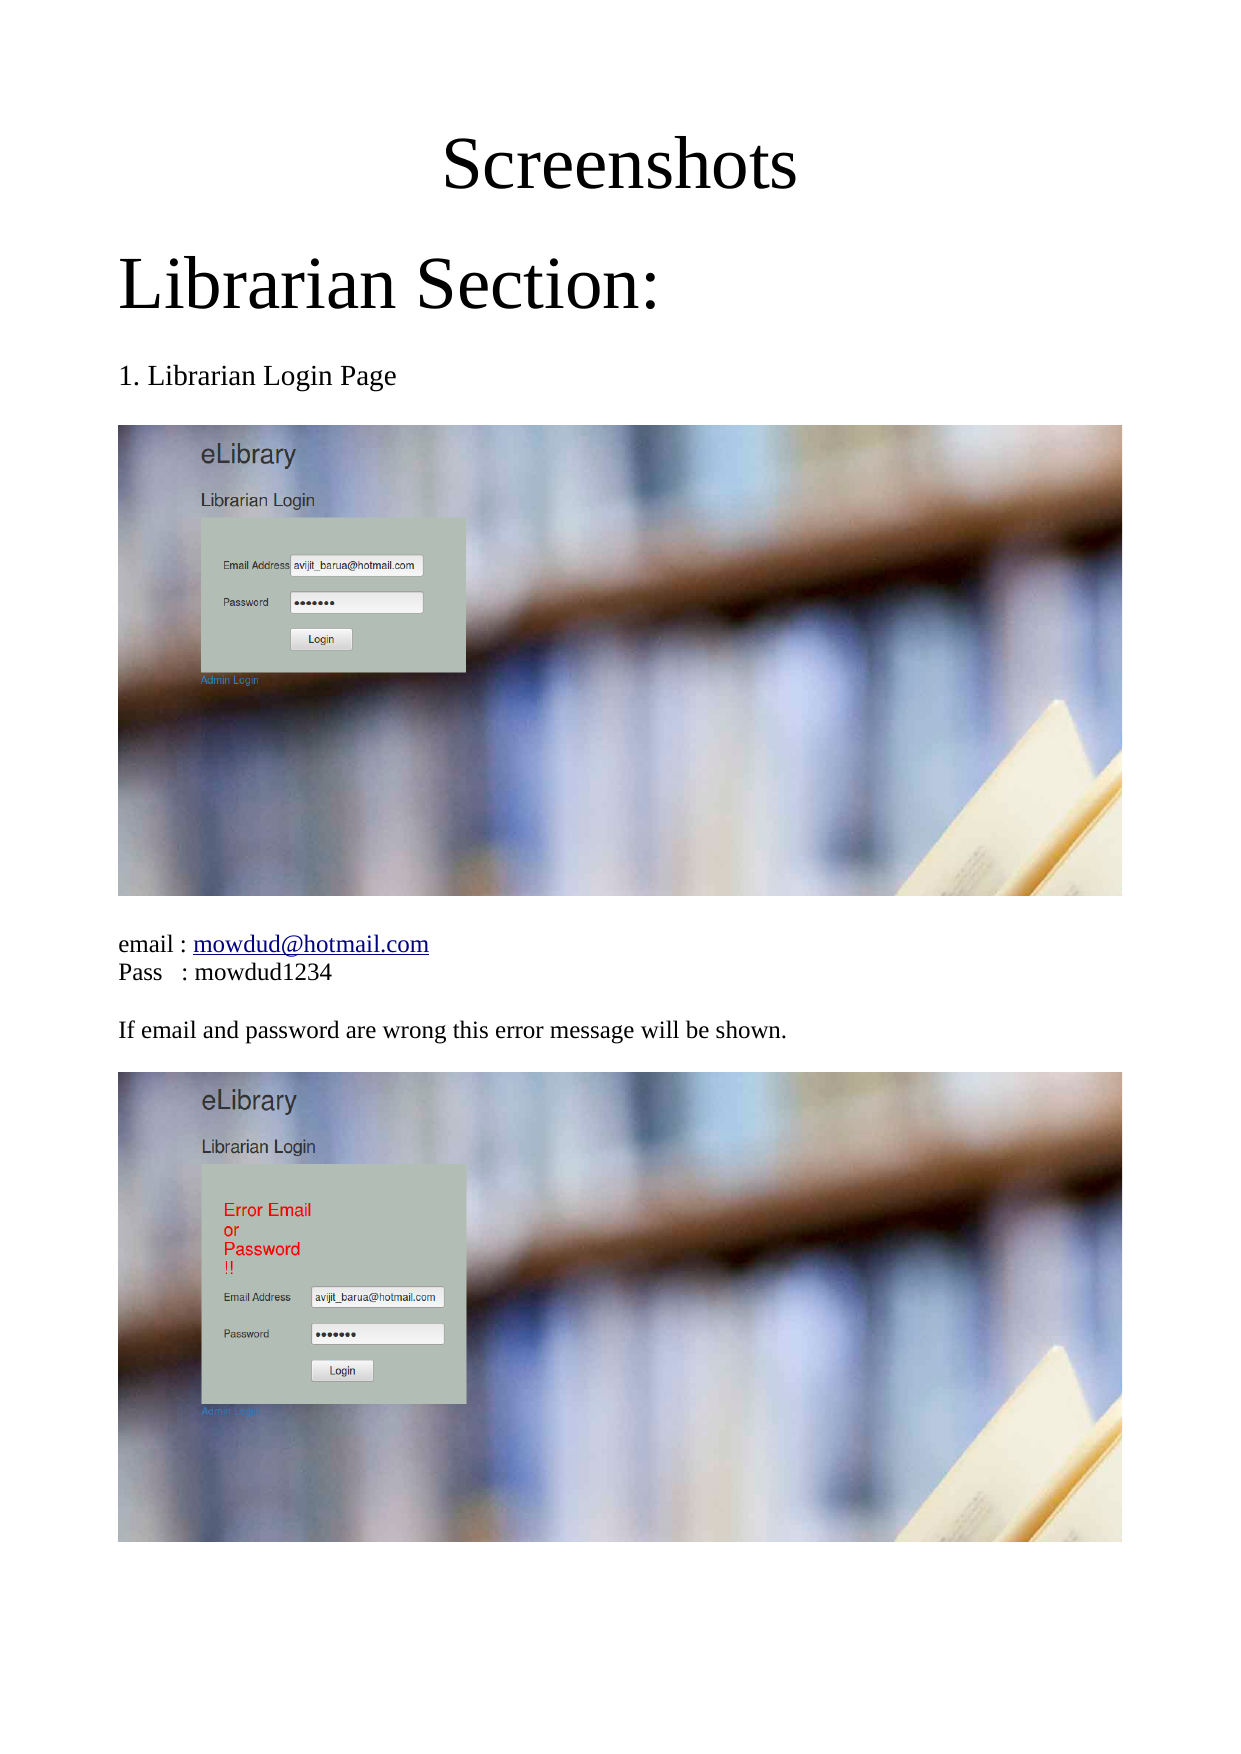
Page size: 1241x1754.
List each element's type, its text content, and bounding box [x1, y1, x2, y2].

picture [118, 1072, 1123, 1542]
text Pass : mowdud1234 [118, 957, 1122, 986]
text 1. Librarian Login Page [118, 358, 1122, 391]
text If email and password are wrong this error message will be shown. [118, 1015, 1122, 1044]
text email : mowdud@hotmail.com [118, 929, 1122, 957]
text Screenshots [118, 118, 1122, 204]
text Librarian Section: [118, 238, 1122, 324]
picture [118, 425, 1123, 896]
